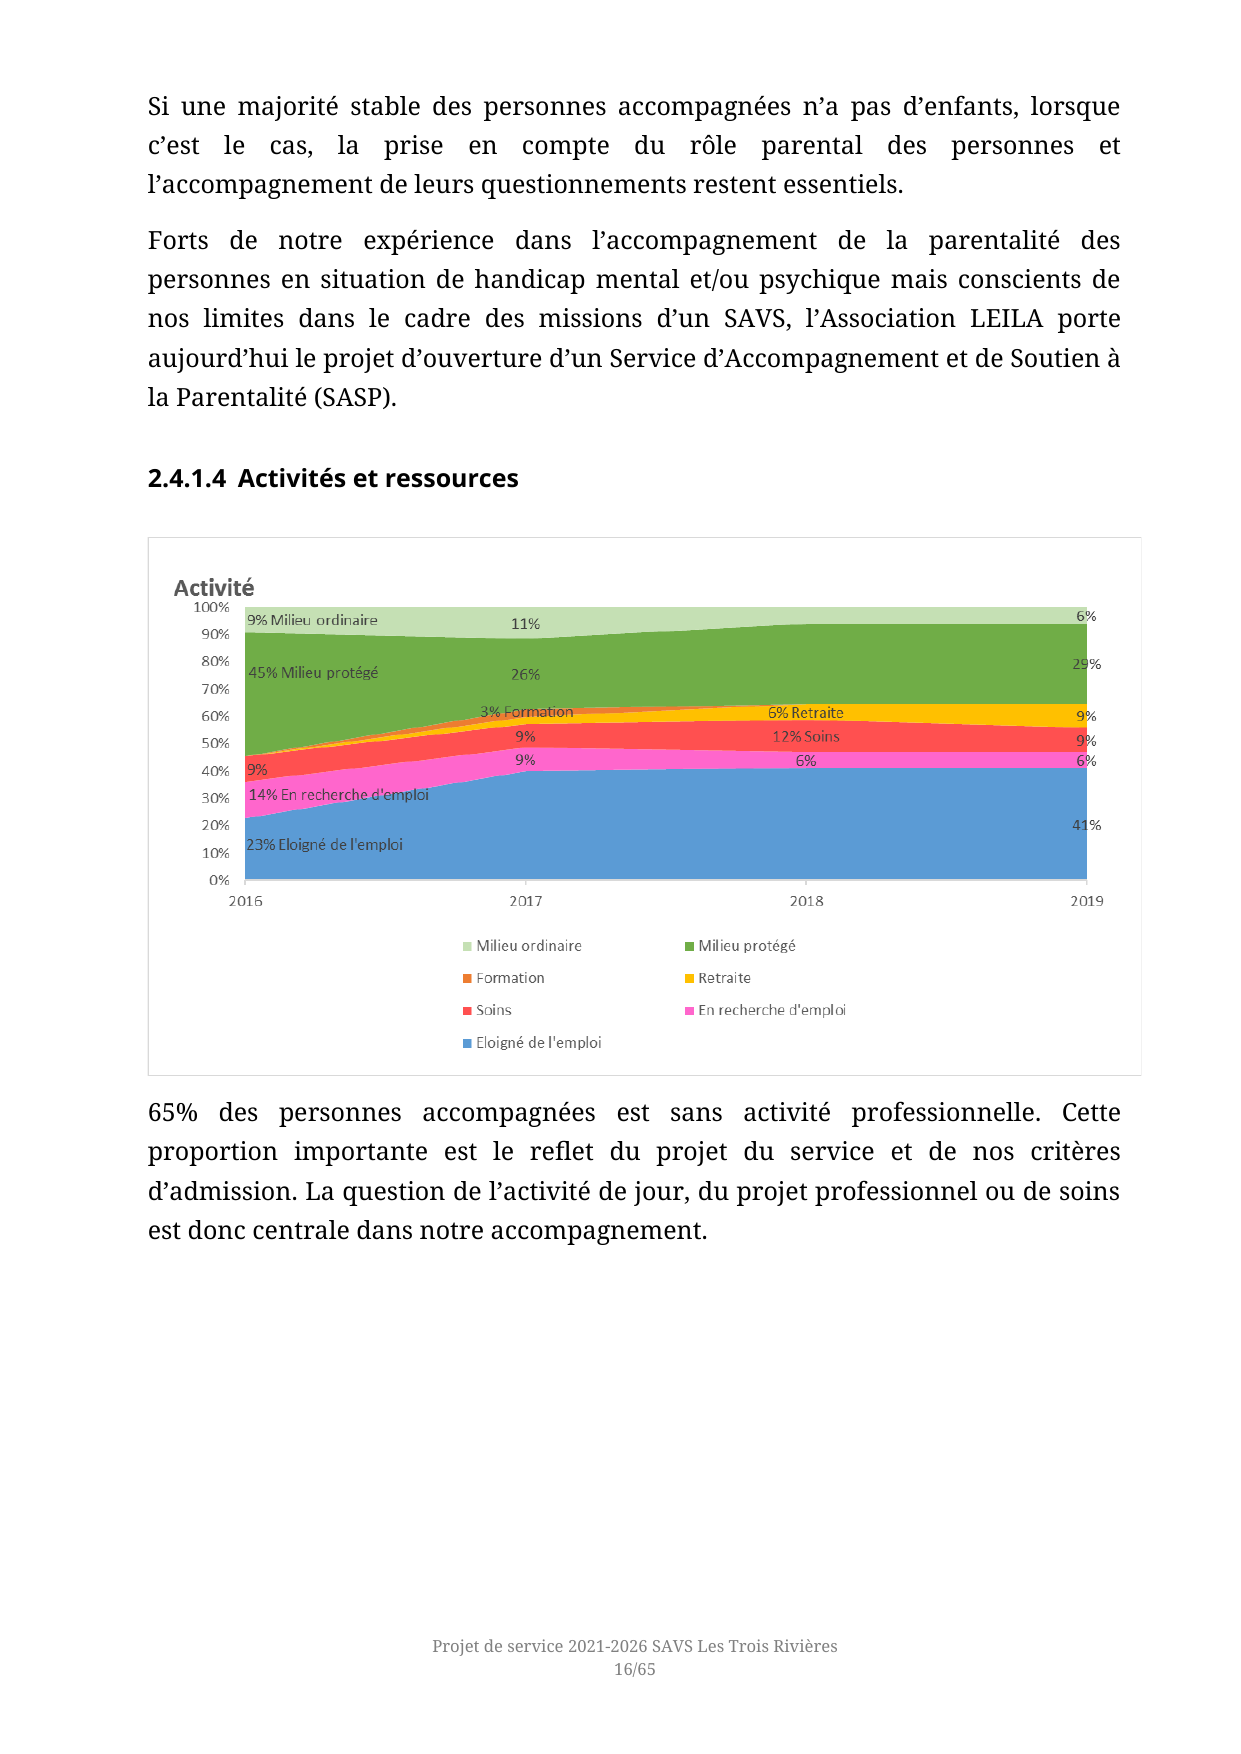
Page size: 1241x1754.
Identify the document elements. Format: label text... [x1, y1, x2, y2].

text Si une majorité stable des personnes accompagnées n’a pas d’enfants, lorsque c’est le cas, la prise en compte du rôle parental des personnes et l’accompagnement de leurs questionnements restent essentiels. [148, 89, 1122, 201]
picture [147, 537, 1142, 1076]
text 65% des personnes accompagnées est sans activité professionnelle. Cette proportion importante est le reflet du projet du service et de nos critères d’admission. La question de l’activité de jour, du projet professionnel ou de soins est donc centrale dans notre accompagnement. [148, 1095, 1122, 1246]
text Forts de notre expérience dans l’accompagnement de la parentalité des personnes en situation de handicap mental et/ou psychique mais conscients de nos limites dans le cadre des missions d’un SAVS, l’Association LEILA porte aujourd’hui le projet d’ouverture d’un Service d’Accompagnement et de Soutien à la Parentalité (SASP). [148, 223, 1122, 413]
subtitle Activités et ressources [148, 460, 1122, 494]
